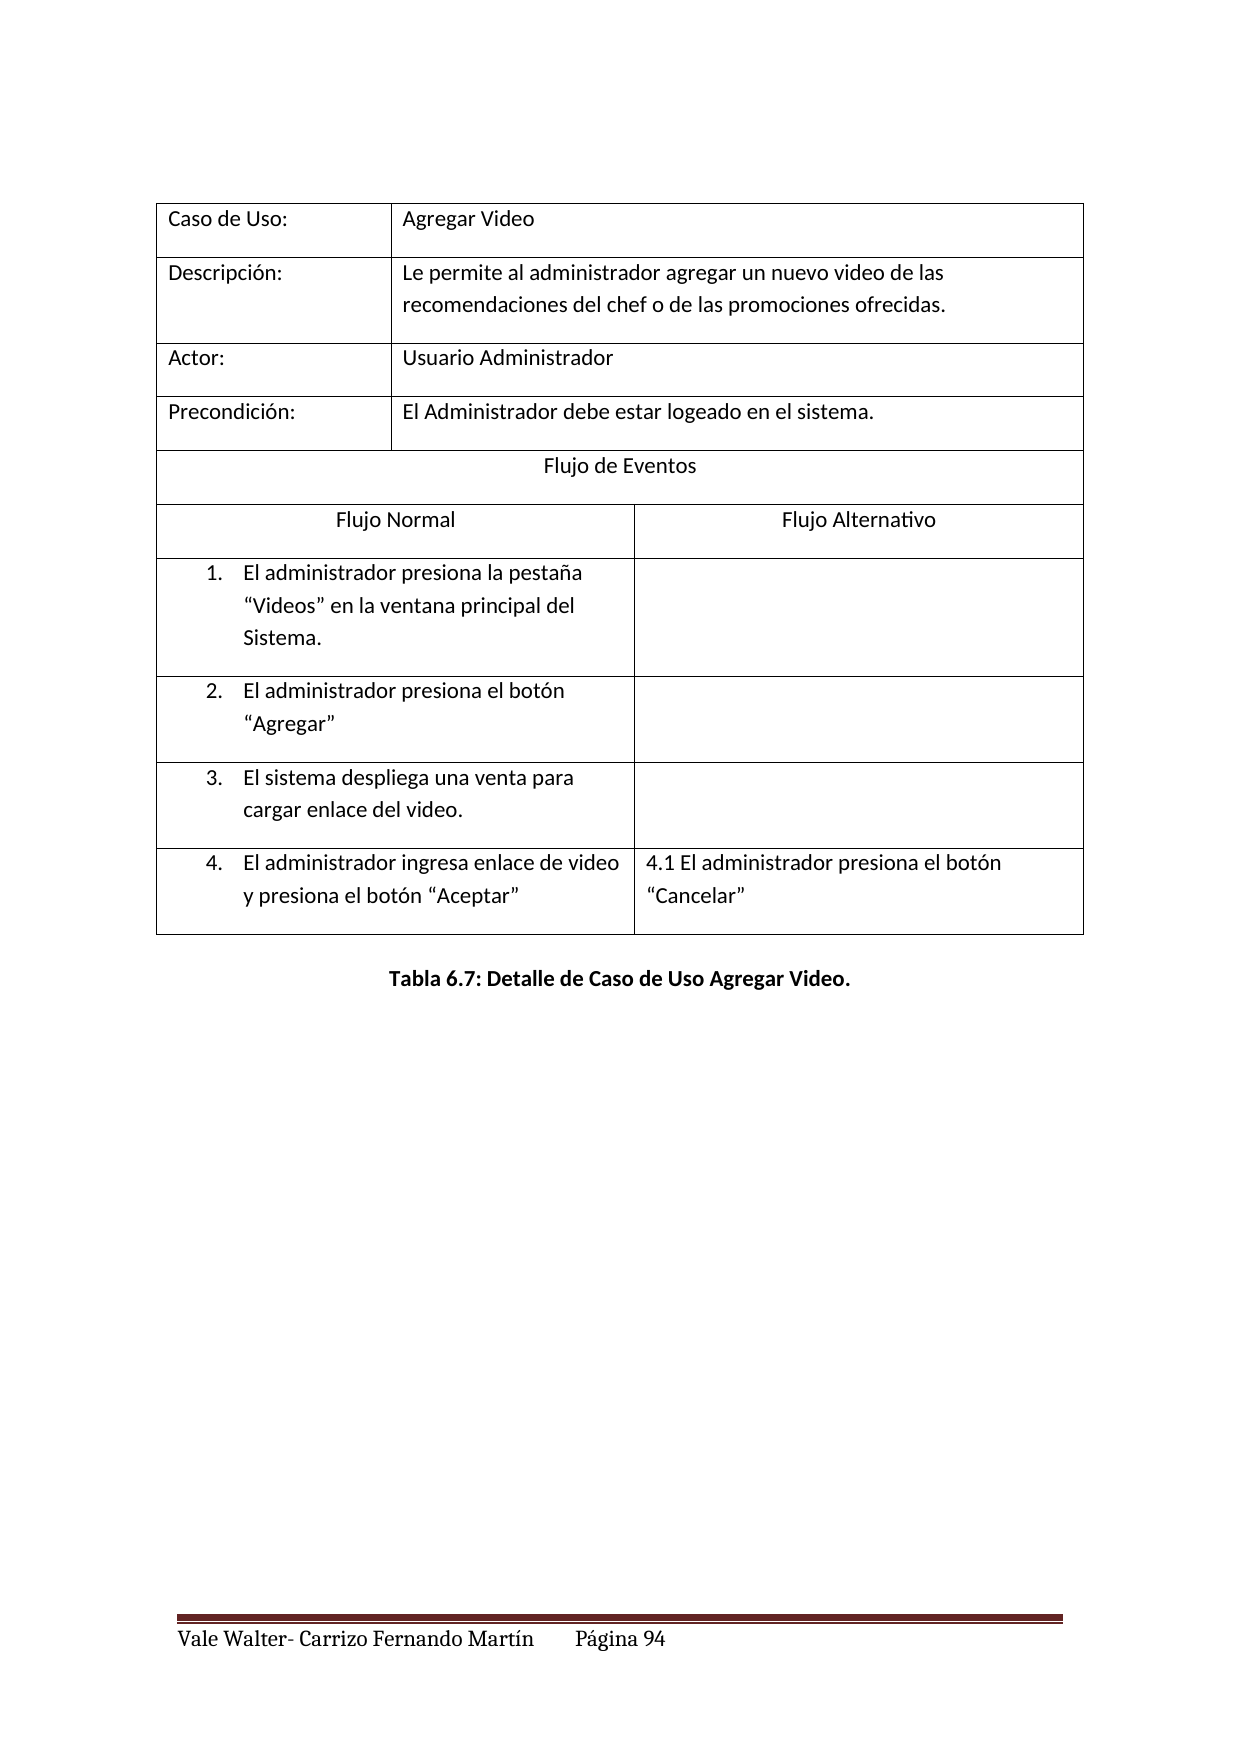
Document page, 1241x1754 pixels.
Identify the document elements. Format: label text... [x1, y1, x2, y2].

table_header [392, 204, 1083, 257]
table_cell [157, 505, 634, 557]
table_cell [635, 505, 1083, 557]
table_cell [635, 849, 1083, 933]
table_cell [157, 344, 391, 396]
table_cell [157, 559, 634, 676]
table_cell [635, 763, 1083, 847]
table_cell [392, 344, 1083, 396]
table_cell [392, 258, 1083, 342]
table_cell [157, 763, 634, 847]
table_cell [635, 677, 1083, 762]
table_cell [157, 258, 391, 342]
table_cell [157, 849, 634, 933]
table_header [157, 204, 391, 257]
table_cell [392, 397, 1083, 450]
text Tabla 6.7: Detalle de Caso de Uso Agregar Video. [177, 935, 1063, 992]
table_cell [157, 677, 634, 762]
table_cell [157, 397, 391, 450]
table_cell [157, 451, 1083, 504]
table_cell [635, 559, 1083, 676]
